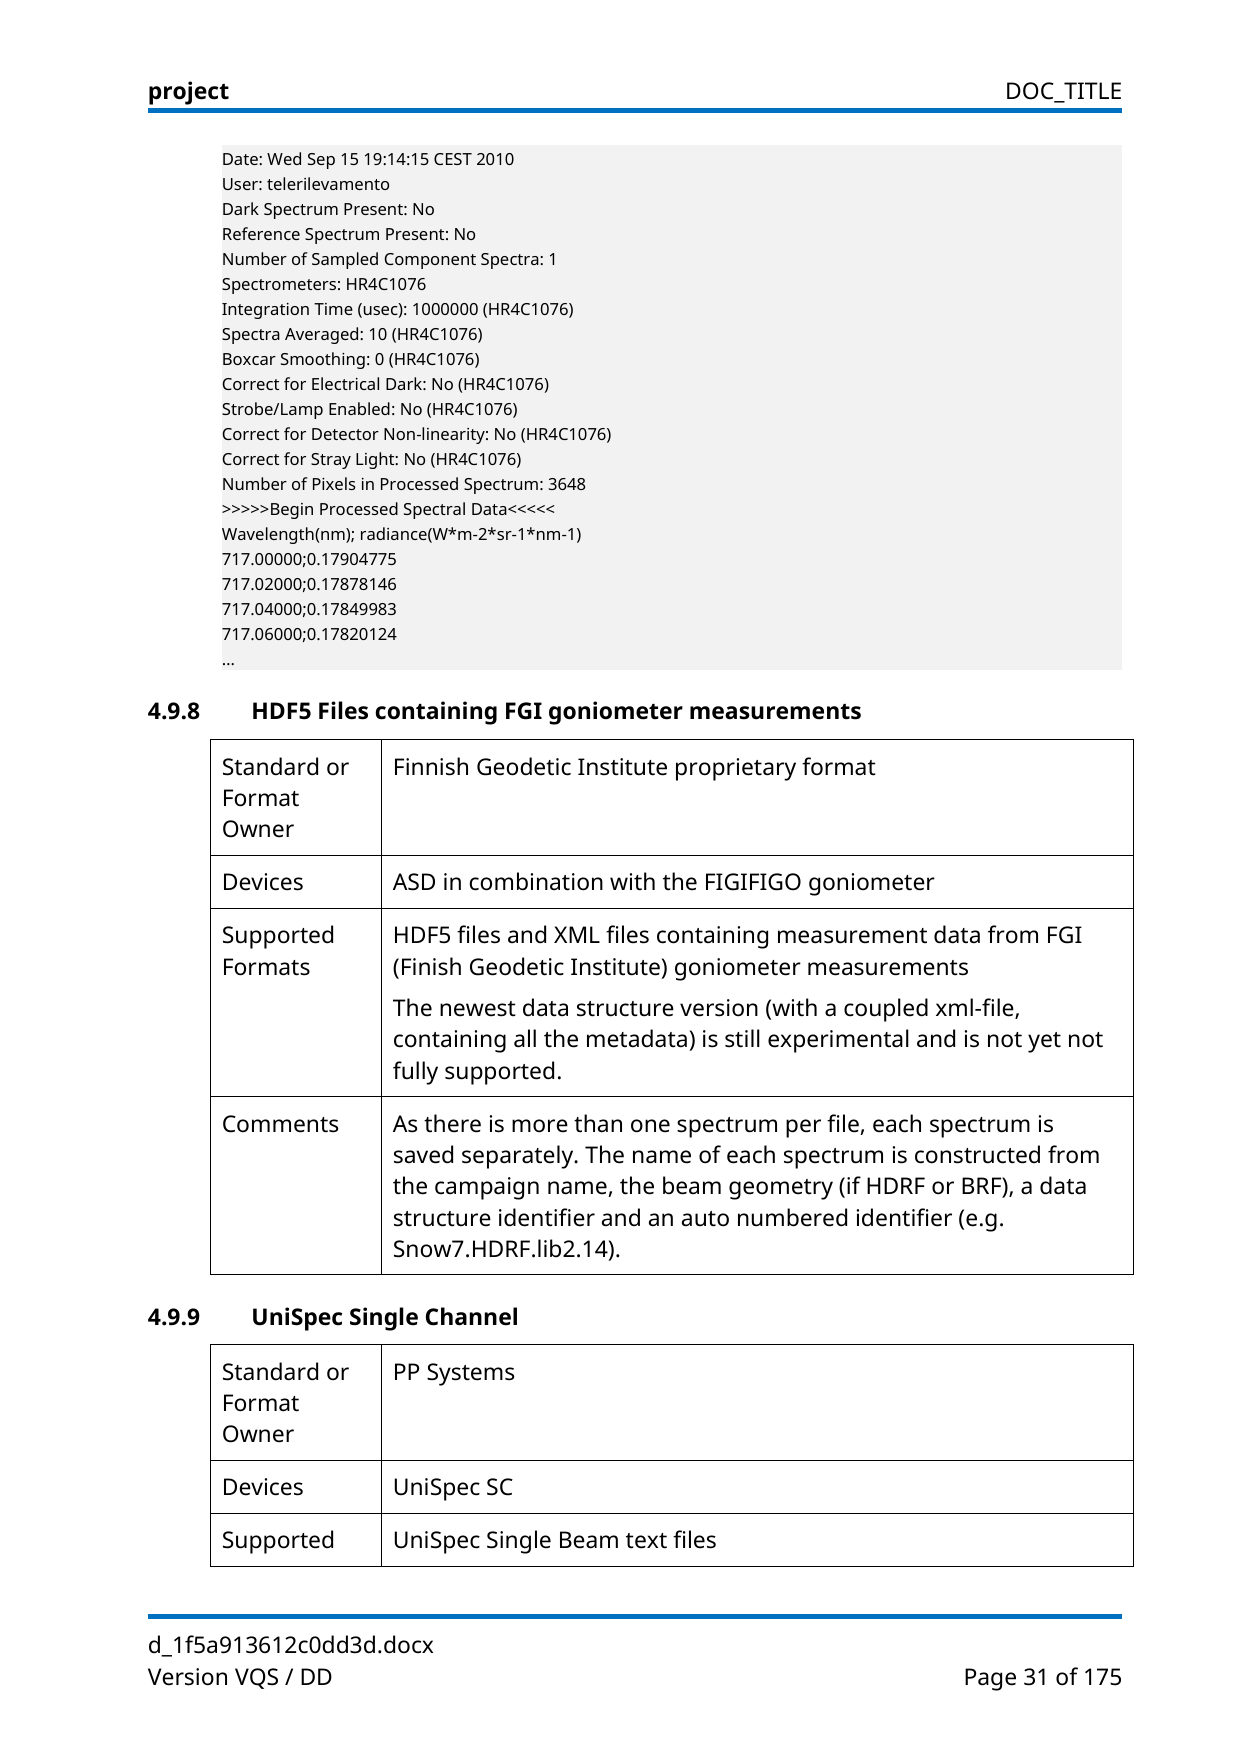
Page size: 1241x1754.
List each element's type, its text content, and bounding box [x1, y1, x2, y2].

table_cell ASD in combination with the FIGIFIGO goniometer [382, 856, 1133, 908]
text Spectra Averaged: 10 (HR4C1076) [222, 320, 1122, 345]
text >>>>>Begin Processed Spectral Data<<<<< [222, 495, 1122, 520]
table_cell Devices [211, 1461, 381, 1513]
text Number of Sampled Component Spectra: 1 [222, 245, 1122, 270]
text 717.02000;0.17878146 [222, 570, 1122, 595]
text 717.00000;0.17904775 [222, 545, 1122, 570]
text User: telerilevamento [222, 170, 1122, 195]
text Correct for Detector Non-linearity: No (HR4C1076) [222, 420, 1122, 445]
table_cell UniSpec SC [382, 1461, 1133, 1513]
subtitle UniSpec Single Channel [148, 1300, 1122, 1332]
subtitle HDF5 Files containing FGI goniometer measurements [148, 695, 1122, 726]
table_cell Supported Formats [211, 909, 381, 1096]
table_header Standard or Format Owner [211, 740, 381, 854]
text 717.06000;0.17820124 [222, 620, 1122, 645]
text 717.04000;0.17849983 [222, 595, 1122, 620]
text … [222, 645, 1122, 670]
text Correct for Stray Light: No (HR4C1076) [222, 445, 1122, 470]
table_header Finnish Geodetic Institute proprietary format [382, 740, 1133, 854]
text Integration Time (usec): 1000000 (HR4C1076) [222, 295, 1122, 320]
table_cell As there is more than one spectrum per file, each spectrum is saved separately. The name of each spectrum is constructed from the campaign name, the beam geometry (if HDRF or BRF), a data structure identifier and an auto numbered identifier (e.g. Snow7.HDRF.lib2.14). [382, 1097, 1133, 1274]
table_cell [382, 1514, 1133, 1566]
table_cell Supported Formats [211, 1514, 381, 1566]
table_header PP Systems [382, 1345, 1133, 1460]
text Wavelength(nm); radiance(W*m-2*sr-1*nm-1) [222, 520, 1122, 545]
text Date: Wed Sep 15 19:14:15 CEST 2010 [222, 145, 1122, 170]
text Spectrometers: HR4C1076 [222, 270, 1122, 295]
table_header Standard or Format Owner [211, 1345, 381, 1460]
table_cell Comments [211, 1097, 381, 1274]
table_cell Devices [211, 856, 381, 908]
text Number of Pixels in Processed Spectrum: 3648 [222, 470, 1122, 495]
text Dark Spectrum Present: No [222, 195, 1122, 220]
text Correct for Electrical Dark: No (HR4C1076) [222, 370, 1122, 395]
text Strobe/Lamp Enabled: No (HR4C1076) [222, 395, 1122, 420]
table_cell HDF5 files and XML files containing measurement data from FGI (Finish Geodetic Institute) goniometer measurements The newest data structure version (with a coupled xml-file, containing all the metadata) is still experimental and is not yet not fully supported. [382, 909, 1133, 1096]
text Boxcar Smoothing: 0 (HR4C1076) [222, 345, 1122, 370]
text Reference Spectrum Present: No [222, 220, 1122, 245]
